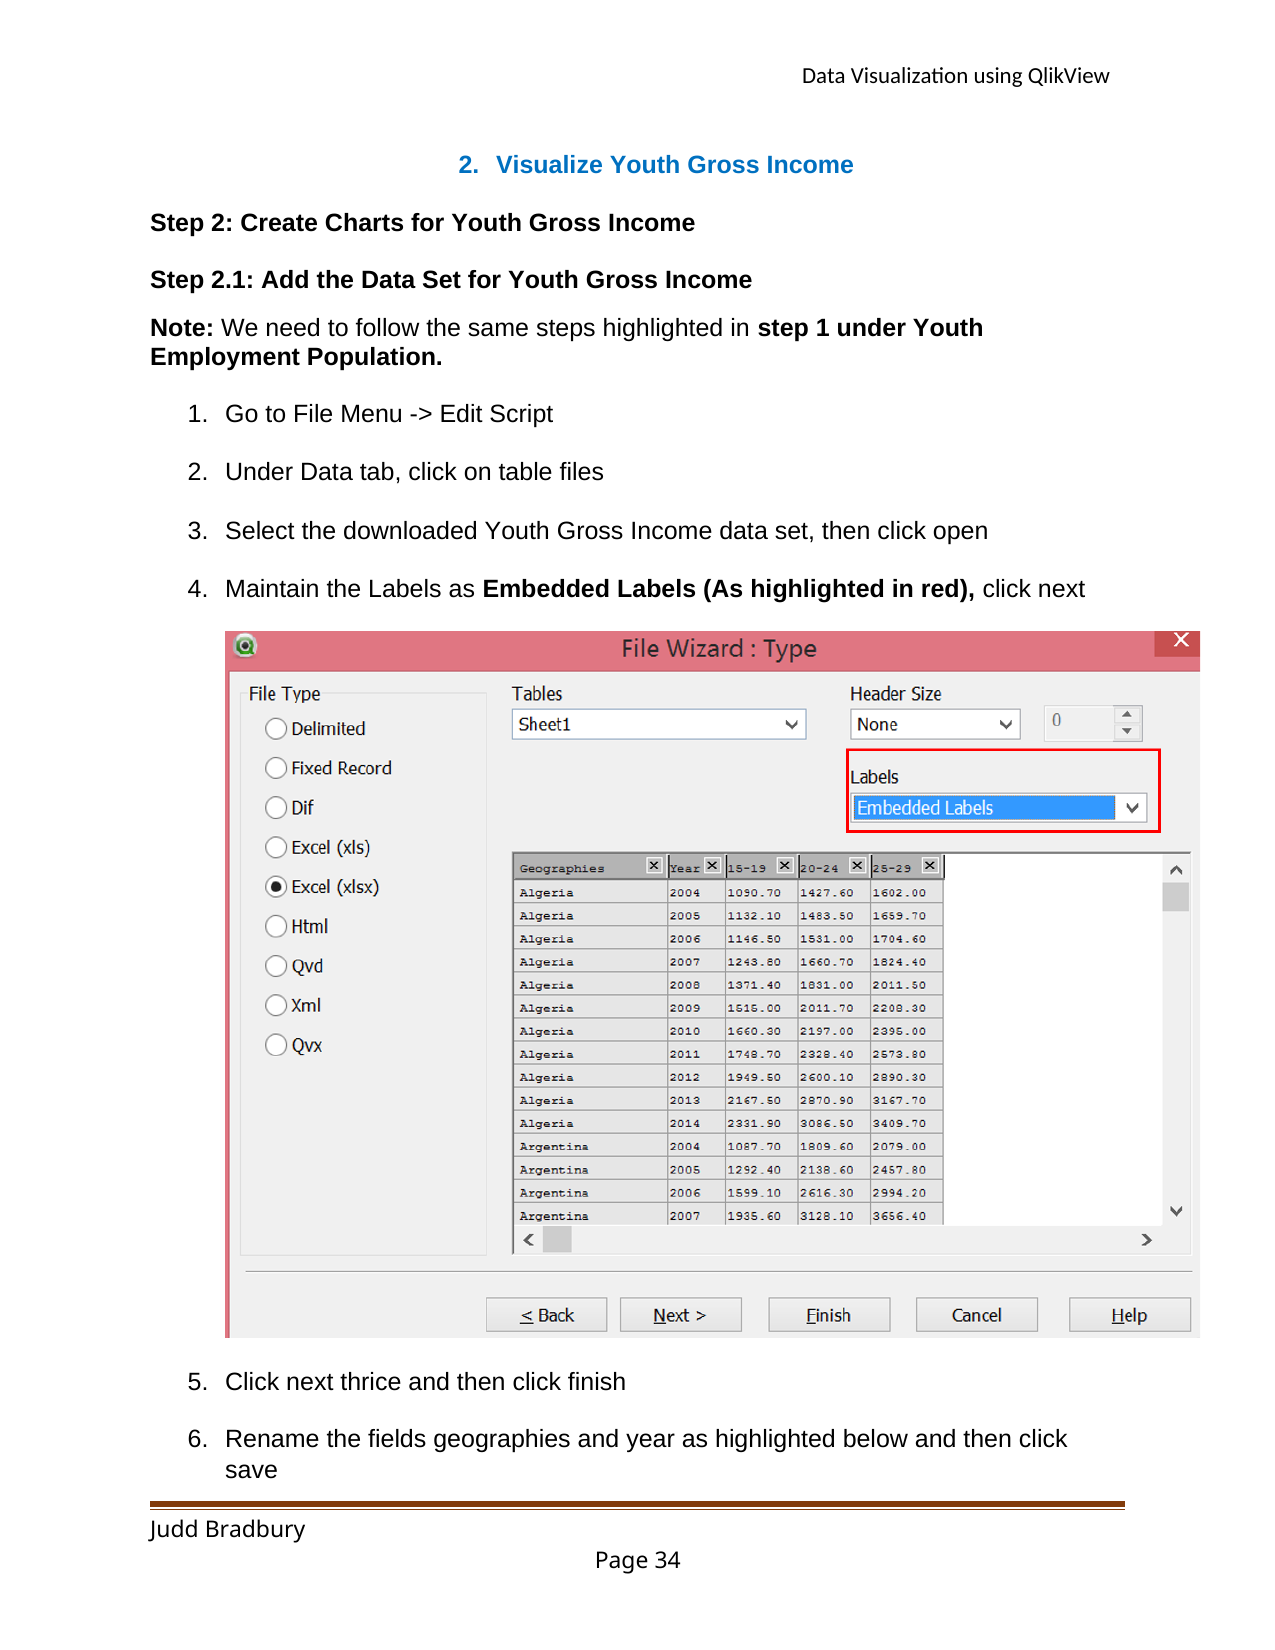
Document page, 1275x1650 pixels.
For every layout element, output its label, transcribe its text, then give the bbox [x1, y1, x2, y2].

text Step 2: Create Charts for Youth Gross Income [150, 207, 1125, 236]
list Visualize Youth Gross Income [187, 150, 1125, 179]
list Rename the fields geographies and year as highlighted below and then click save [187, 1424, 1125, 1484]
text Step 2.1: Add the Data Set for Youth Gross Income [150, 265, 1125, 294]
picture [225, 631, 1200, 1338]
list Click next thrice and then click finish [187, 1367, 1125, 1395]
list Maintain the Labels as Embedded Labels (As highlighted in red), click next [187, 574, 1125, 602]
list Select the downloaded Youth Gross Income data set, then click open [187, 516, 1125, 545]
list Go to File Menu -> Edit Script [187, 399, 1125, 428]
list Under Data tab, click on table files [187, 456, 1125, 485]
text Note: We need to follow the same steps highlighted in step 1 under Youth Employment Population. [150, 313, 1125, 370]
